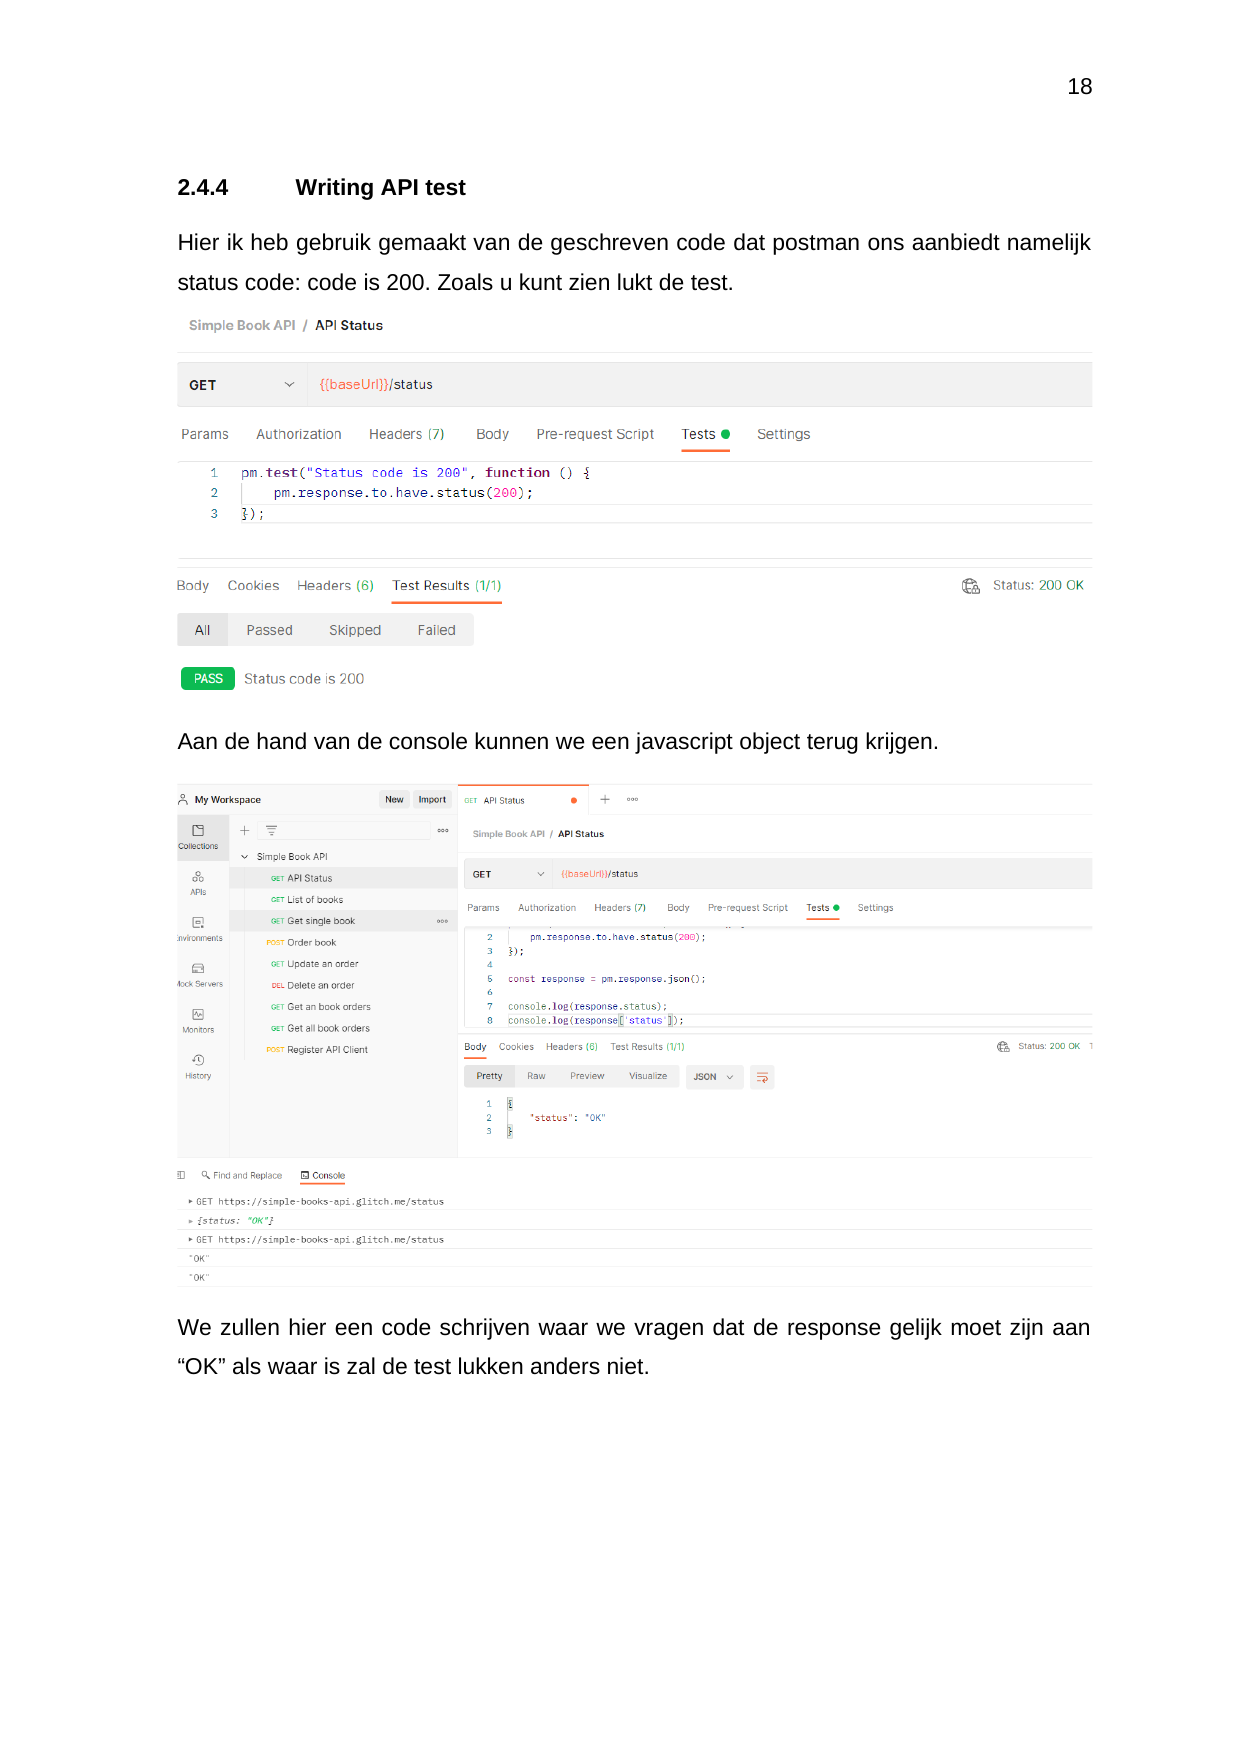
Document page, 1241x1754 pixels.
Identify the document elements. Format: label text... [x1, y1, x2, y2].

text Aan de hand van de console kunnen we een javascript object terug krijgen. [177, 728, 1092, 754]
text Hier ik heb gebruik gemaakt van de geschreven code dat postman ons aanbiedt namelijk status code: code is 200. Zoals u kunt zien lukt de test. [177, 229, 1092, 295]
subtitle Writing API test [177, 174, 1092, 200]
picture [177, 780, 1093, 1287]
picture [177, 308, 1093, 702]
text We zullen hier een code schrijven waar we vragen dat de response gelijk moet zijn aan “OK” als waar is zal de test lukken anders niet. [177, 1313, 1092, 1379]
